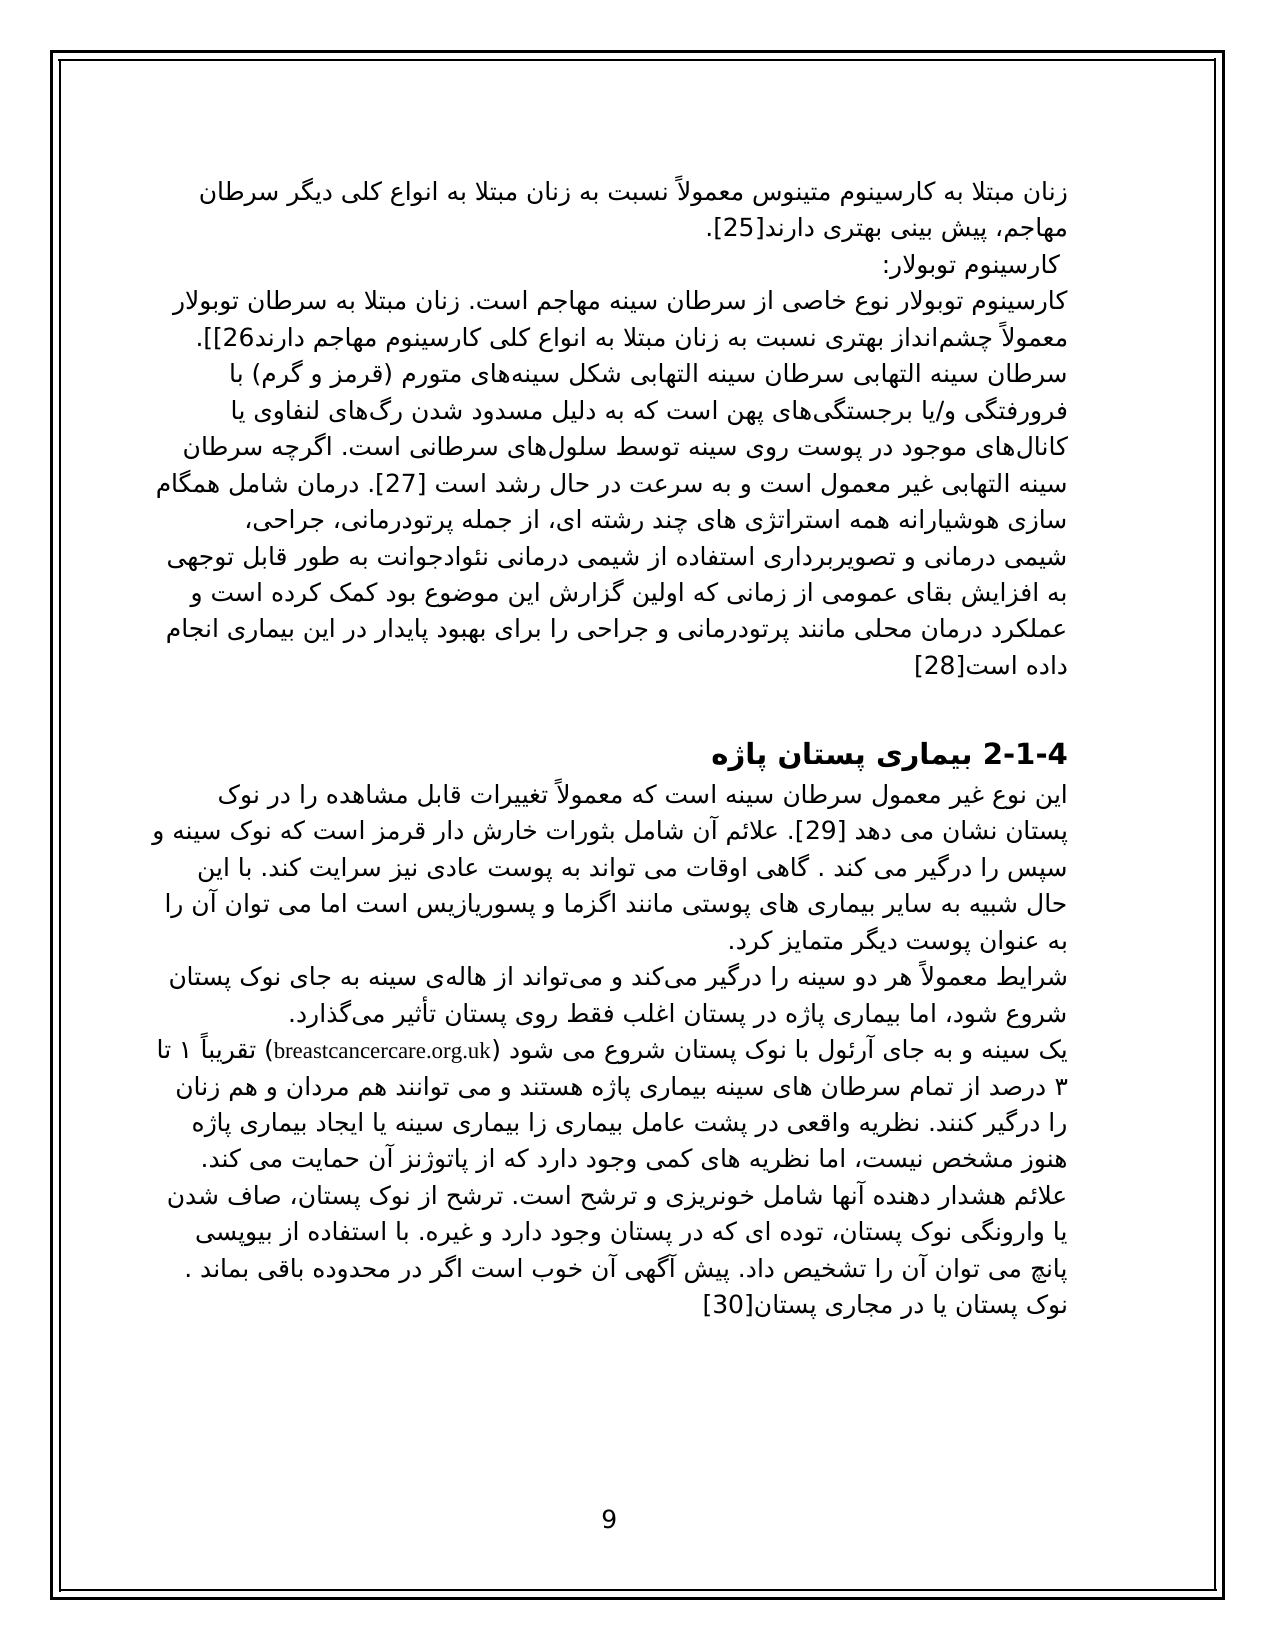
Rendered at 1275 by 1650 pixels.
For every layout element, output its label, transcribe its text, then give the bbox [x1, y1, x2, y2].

text کارسینوم توبولار: [150, 250, 1068, 279]
text شرایط معمولاً هر دو سینه را درگیر می‌کند و می‌تواند از هاله‌ی سینه به جای نوک پستان شروع شود، اما بیماری پاژه در پستان اغلب فقط روی پستان تأثیر می‌گذارد. [150, 962, 1068, 1028]
text شیمی درمانی و تصویربرداری استفاده از شیمی درمانی نئوادجوانت به طور قابل توجهی به افزایش بقای عمومی از زمانی که اولین گزارش این موضوع بود کمک کرده است و عملکرد درمان محلی مانند پرتودرمانی و جراحی را برای بهبود پایدار در این بیماری انجام داده است[28] [150, 542, 1068, 680]
text 2-1-4 بیماری پستان پاژه [150, 738, 1068, 772]
text یک سینه و به جای آرئول با نوک پستان شروع می شود (breastcancercare.org.uk) تقریباً ۱ تا ۳ درصد از تمام سرطان های سینه بیماری پاژه هستند و می توانند هم مردان و هم زنان را درگیر کنند. نظریه واقعی در پشت عامل بیماری زا بیماری سینه یا ایجاد بیماری پاژه هنوز مشخص نیست، اما نظریه های کمی وجود دارد که از پاتوژنز آن حمایت می کند. علائم هشدار دهنده آنها شامل خونریزی و ترشح است. ترشح از نوک پستان، صاف شدن یا وارونگی نوک پستان، توده ای که در پستان وجود دارد و غیره. با استفاده از بیوپسی پانچ می توان آن را تشخیص داد. پیش آگهی آن خوب است اگر در محدوده باقی بماند . نوک پستان یا در مجاری پستان[30] [150, 1035, 1068, 1319]
text این نوع غیر معمول سرطان سینه است که معمولاً تغییرات قابل مشاهده را در نوک پستان نشان می دهد [29]. علائم آن شامل بثورات خارش دار قرمز است که نوک سینه و سپس را درگیر می کند . گاهی اوقات می تواند به پوست عادی نیز سرایت کند. با این حال شبیه به سایر بیماری های پوستی مانند اگزما و پسوریازیس است اما می توان آن را به عنوان پوست دیگر متمایز کرد. [150, 780, 1068, 955]
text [150, 177, 1068, 243]
text کارسینوم توبولار نوع خاصی از سرطان سینه مهاجم است. زنان مبتلا به سرطان توبولار معمولاً چشم‌انداز بهتری نسبت به زنان مبتلا به انواع کلی کارسینوم مهاجم دارند26]]. سرطان سینه التهابی سرطان سینه التهابی شکل سینه‌های متورم (قرمز و گرم) با فرورفتگی و/یا برجستگی‌های پهن است که به دلیل مسدود شدن رگ‌های لنفاوی یا کانال‌های موجود در پوست روی سینه توسط سلول‌های سرطانی است. اگرچه سرطان سینه التهابی غیر معمول است و به سرعت در حال رشد است [27]. درمان شامل همگام سازی هوشیارانه همه استراتژی های چند رشته ای، از جمله پرتودرمانی، جراحی، [150, 287, 1068, 534]
